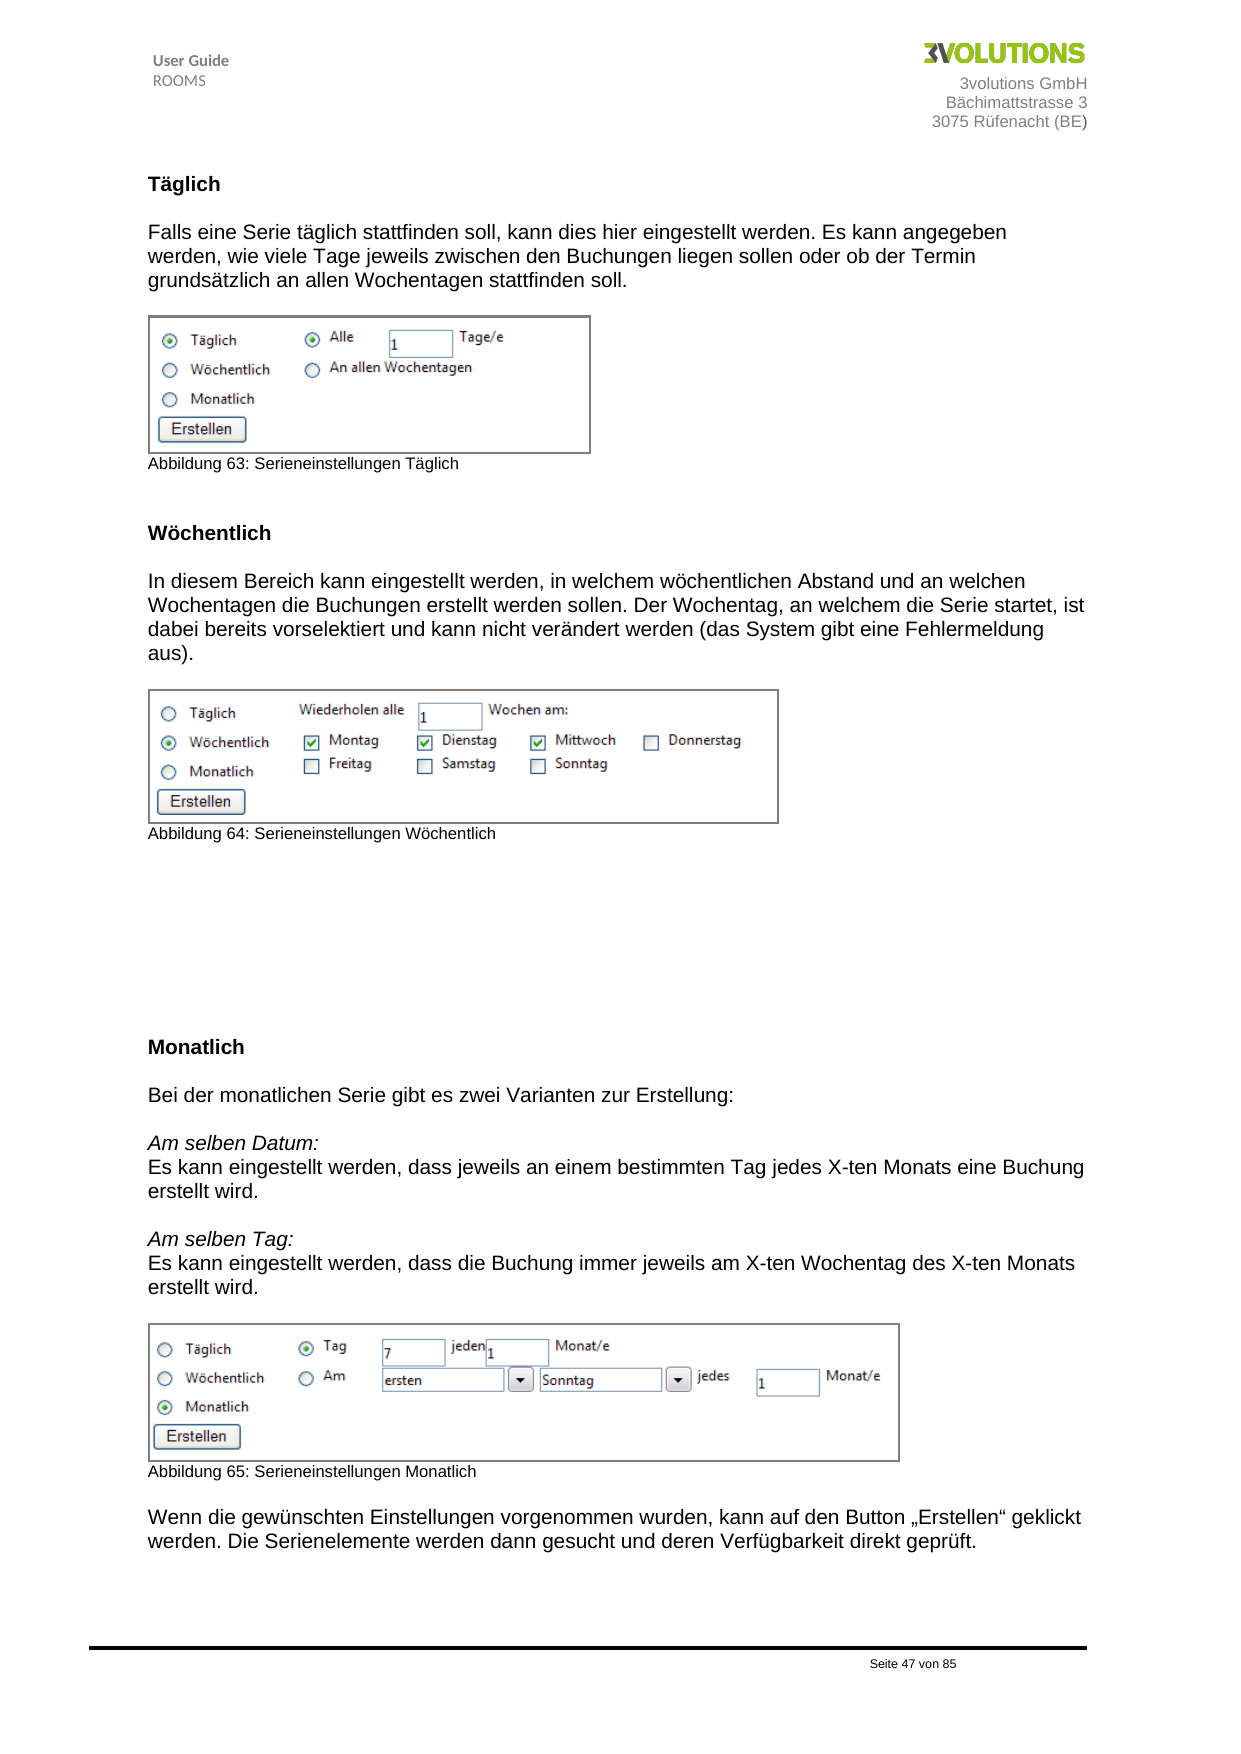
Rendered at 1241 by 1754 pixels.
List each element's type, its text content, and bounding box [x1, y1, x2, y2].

text Bei der monatlichen Serie gibt es zwei Varianten zur Erstellung: [148, 1083, 1087, 1107]
text Abbildung 64: Serieneinstellungen Wöchentlich [148, 824, 1087, 843]
text Am selben Datum: [148, 1131, 1087, 1155]
text Es kann eingestellt werden, dass die Buchung immer jeweils am X-ten Wochentag des X-ten Monats erstellt wird. [148, 1251, 1087, 1298]
text Abbildung 65: Serieneinstellungen Monatlich [148, 1462, 1087, 1481]
text Wöchentlich [148, 521, 1087, 545]
picture [150, 318, 589, 452]
text Täglich [148, 172, 1087, 196]
text Es kann eingestellt werden, dass jeweils an einem bestimmten Tag jedes X-ten Monats eine Buchung erstellt wird. [148, 1155, 1087, 1203]
text In diesem Bereich kann eingestellt werden, in welchem wöchentlichen Abstand und an welchen Wochentagen die Buchungen erstellt werden sollen. Der Wochentag, an welchem die Serie startet, ist dabei bereits vorselektiert und kann nicht verändert werden (das System gibt eine Fehlermeldung aus). [148, 569, 1087, 664]
text Am selben Tag: [148, 1227, 1087, 1251]
text Abbildung 63: Serieneinstellungen Täglich [148, 454, 1087, 473]
text Wenn die gewünschten Einstellungen vorgenommen wurden, kann auf den Button „Erstellen“ geklickt werden. Die Serienelemente werden dann gesucht und deren Verfügbarkeit direkt geprüft. [148, 1505, 1087, 1553]
picture [150, 1325, 898, 1460]
picture [921, 40, 1088, 66]
text Falls eine Serie täglich stattfinden soll, kann dies hier eingestellt werden. Es kann angegeben werden, wie viele Tage jeweils zwischen den Buchungen liegen sollen oder ob der Termin grundsätzlich an allen Wochentagen stattfinden soll. [148, 219, 1087, 291]
picture [150, 691, 777, 822]
text Monatlich [148, 1035, 1087, 1059]
